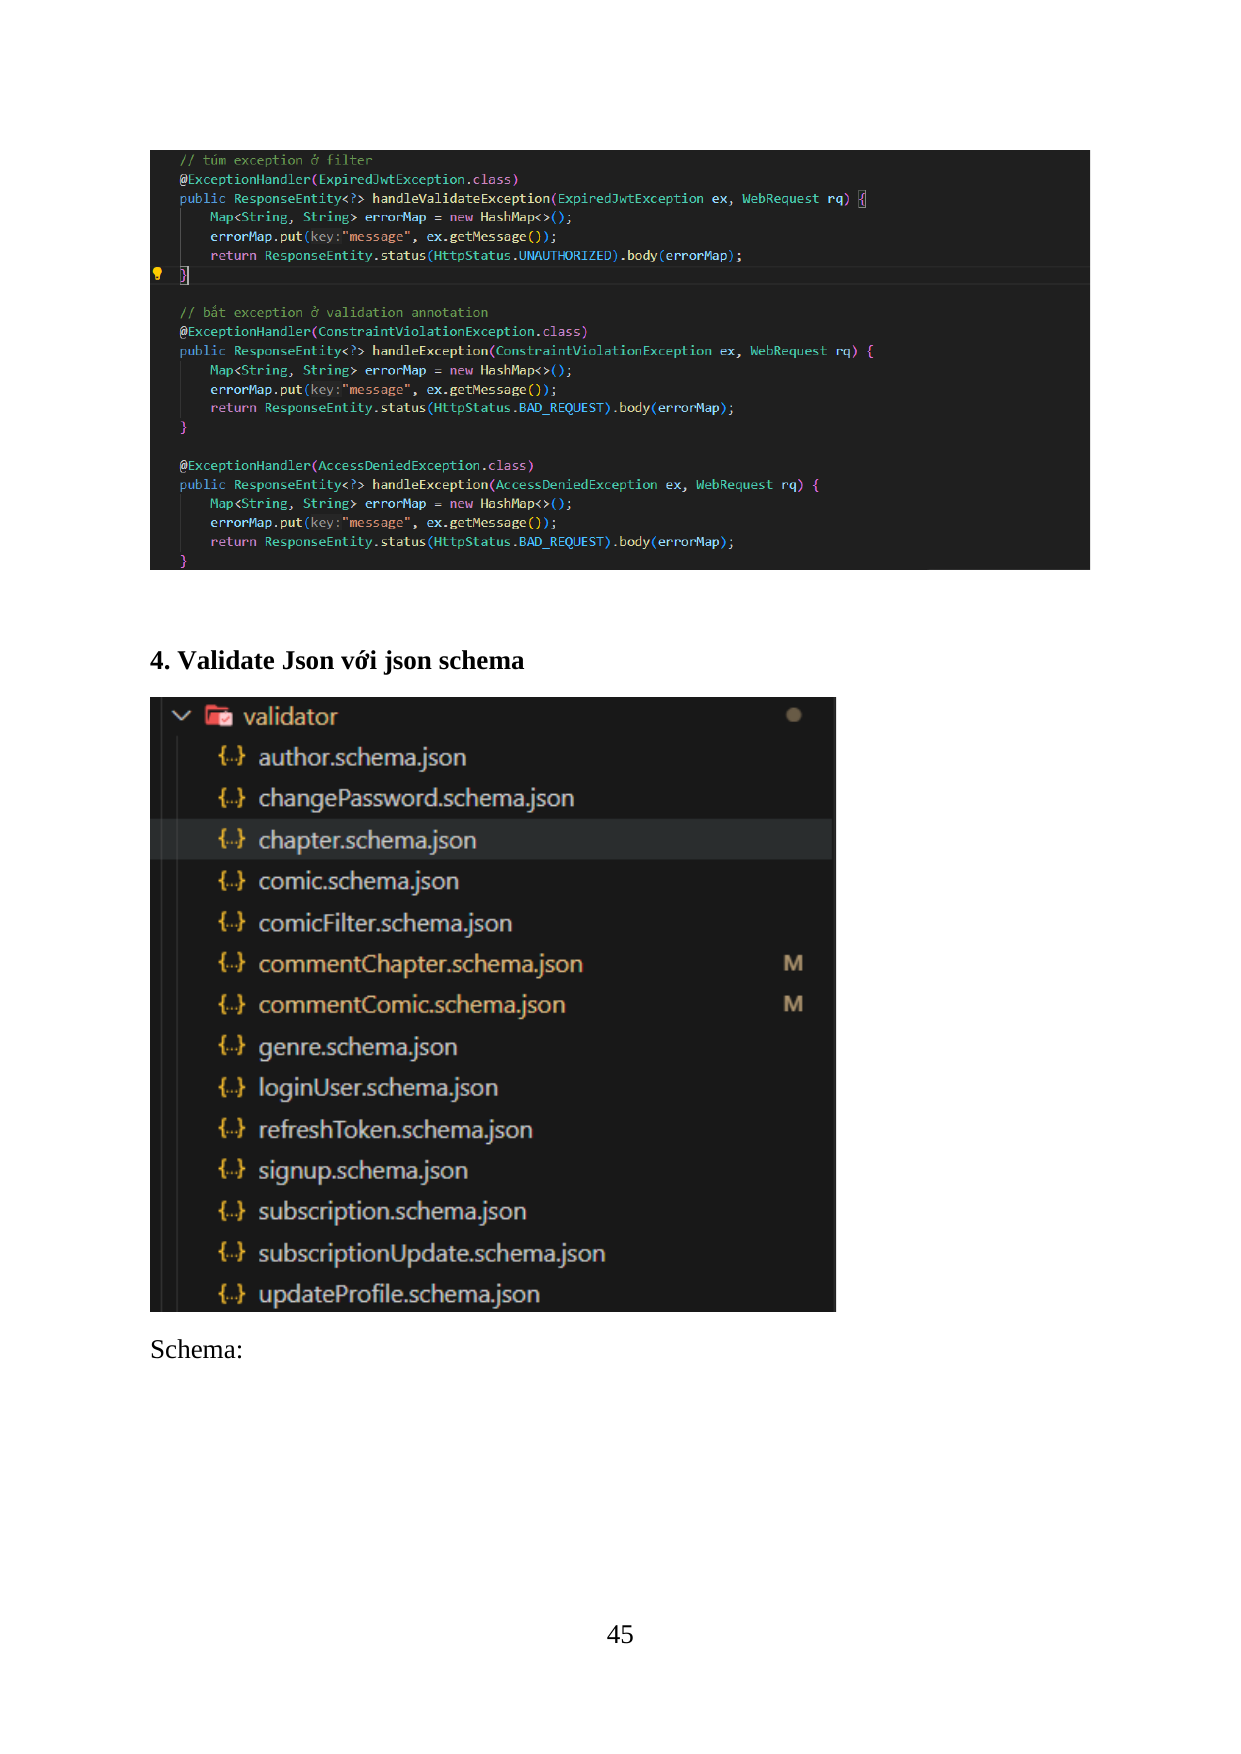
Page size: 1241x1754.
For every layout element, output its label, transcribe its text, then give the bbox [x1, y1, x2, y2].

text Schema: [150, 1333, 1090, 1364]
picture [150, 150, 1091, 570]
subtitle 4. Validate Json với json schema [150, 644, 1090, 676]
picture [150, 697, 837, 1312]
